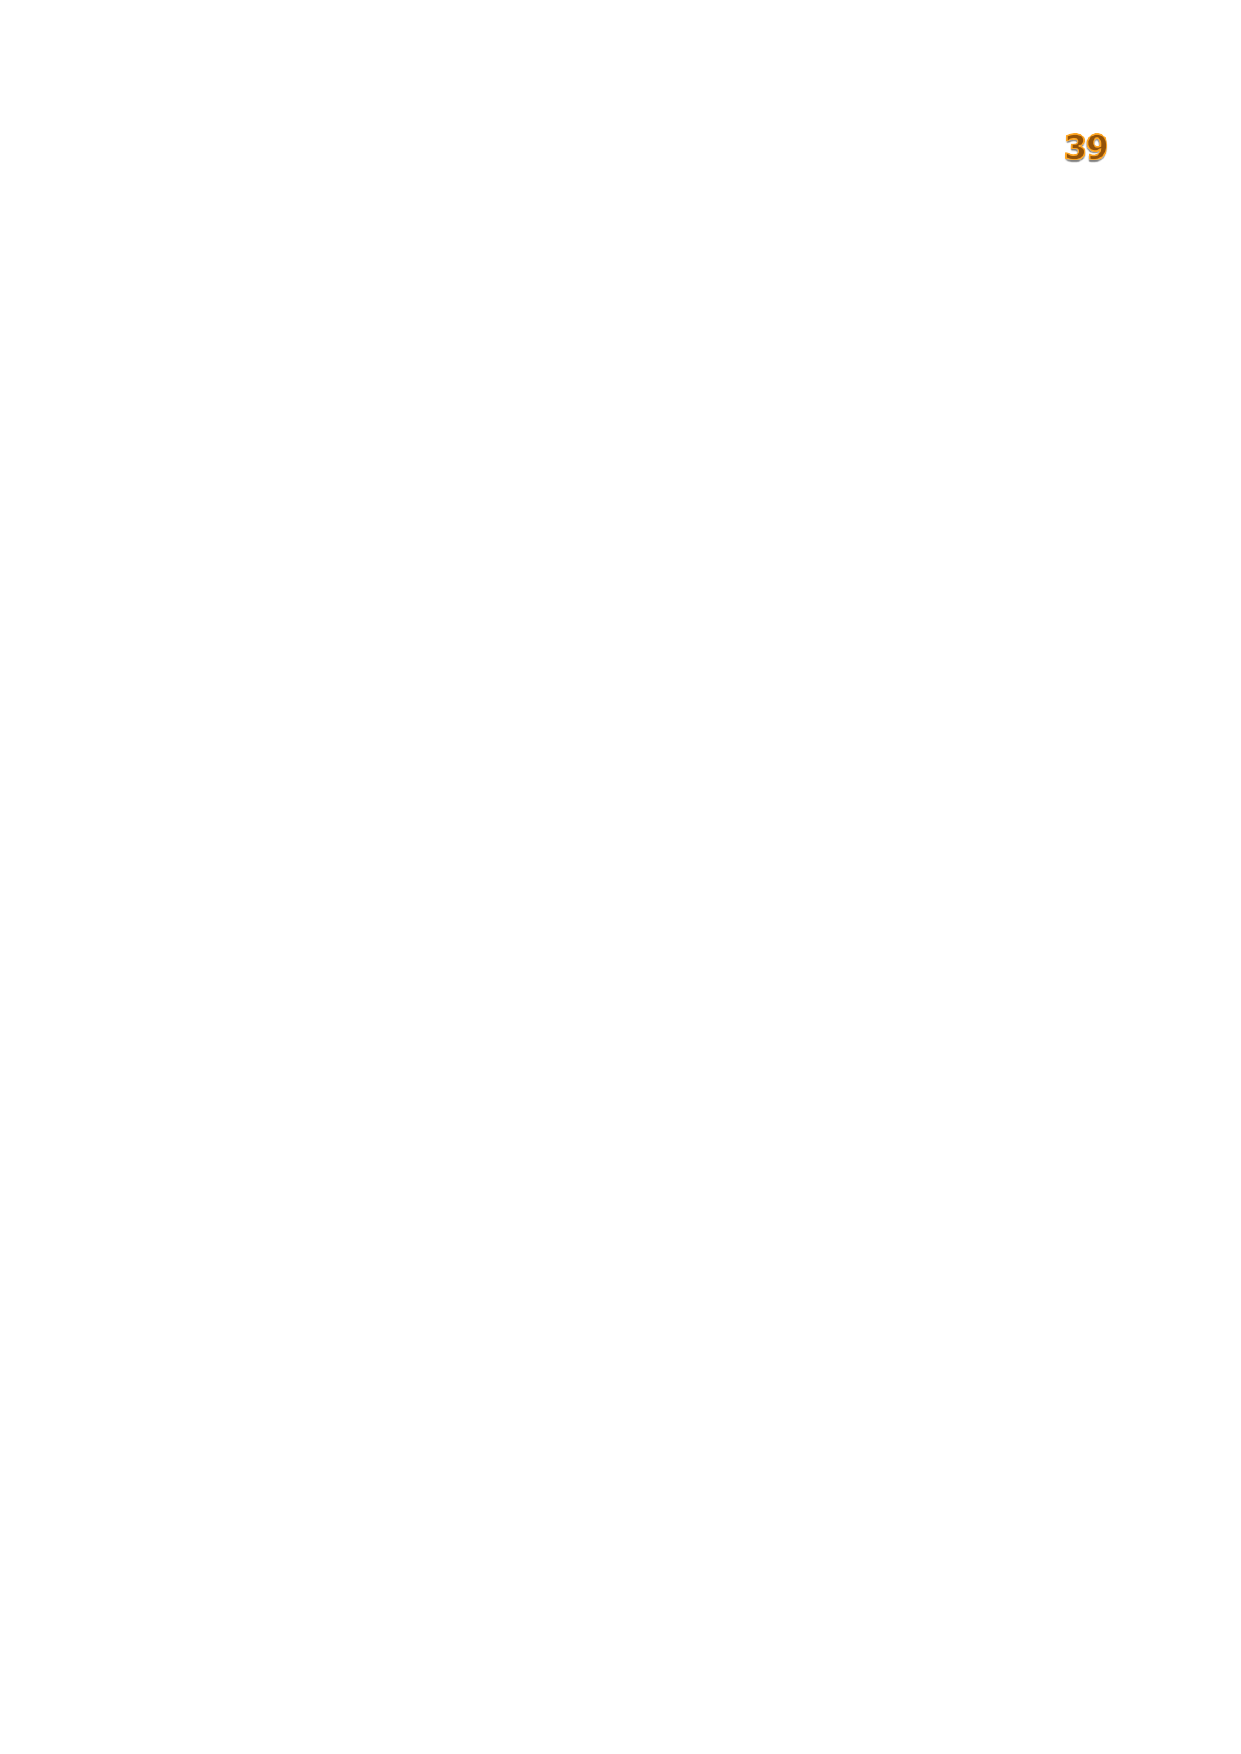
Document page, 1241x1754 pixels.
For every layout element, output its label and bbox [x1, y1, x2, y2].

picture [1064, 133, 1108, 163]
